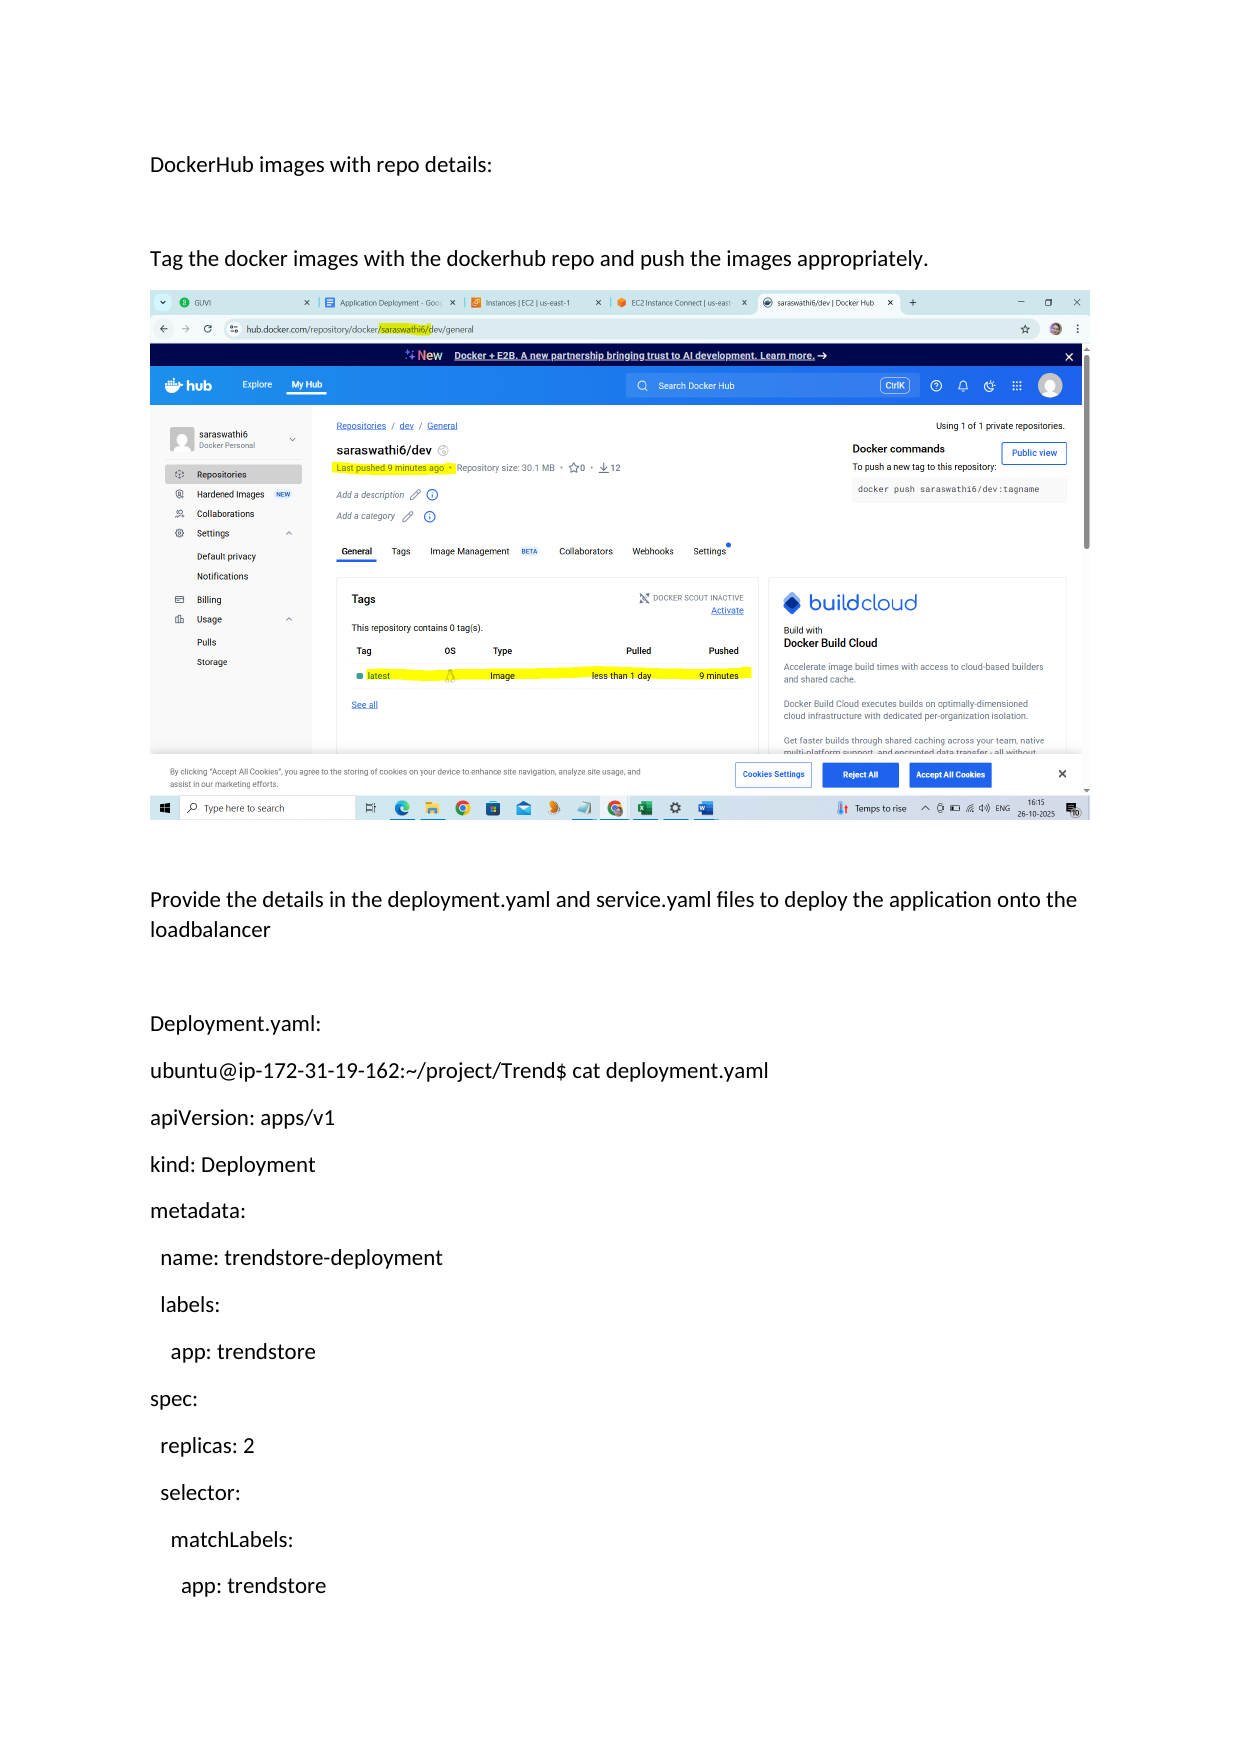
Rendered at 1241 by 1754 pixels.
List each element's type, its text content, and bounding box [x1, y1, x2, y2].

text Deployment.yaml: [150, 1009, 1090, 1037]
text metadata: [150, 1197, 1090, 1225]
text selector: [150, 1478, 1090, 1506]
text ubuntu@ip-172-31-19-162:~/project/Trend$ cat deployment.yaml [150, 1056, 1090, 1084]
text name: trendstore-deployment [150, 1243, 1090, 1272]
text app: trendstore [150, 1572, 1090, 1600]
text spec: [150, 1384, 1090, 1412]
text Provide the details in the deployment.yaml and service.yaml files to deploy the application onto the loadbalancer [150, 885, 1090, 943]
text apiVersion: apps/v1 [150, 1103, 1090, 1131]
text app: trendstore [150, 1337, 1090, 1365]
text labels: [150, 1290, 1090, 1318]
text kind: Deployment [150, 1150, 1090, 1178]
text matchLabels: [150, 1525, 1090, 1553]
text Tag the docker images with the dockerhub repo and push the images appropriately. [150, 244, 1090, 272]
picture [150, 290, 1091, 820]
text DockerHub images with repo details: [150, 150, 1090, 178]
text replicas: 2 [150, 1431, 1090, 1459]
